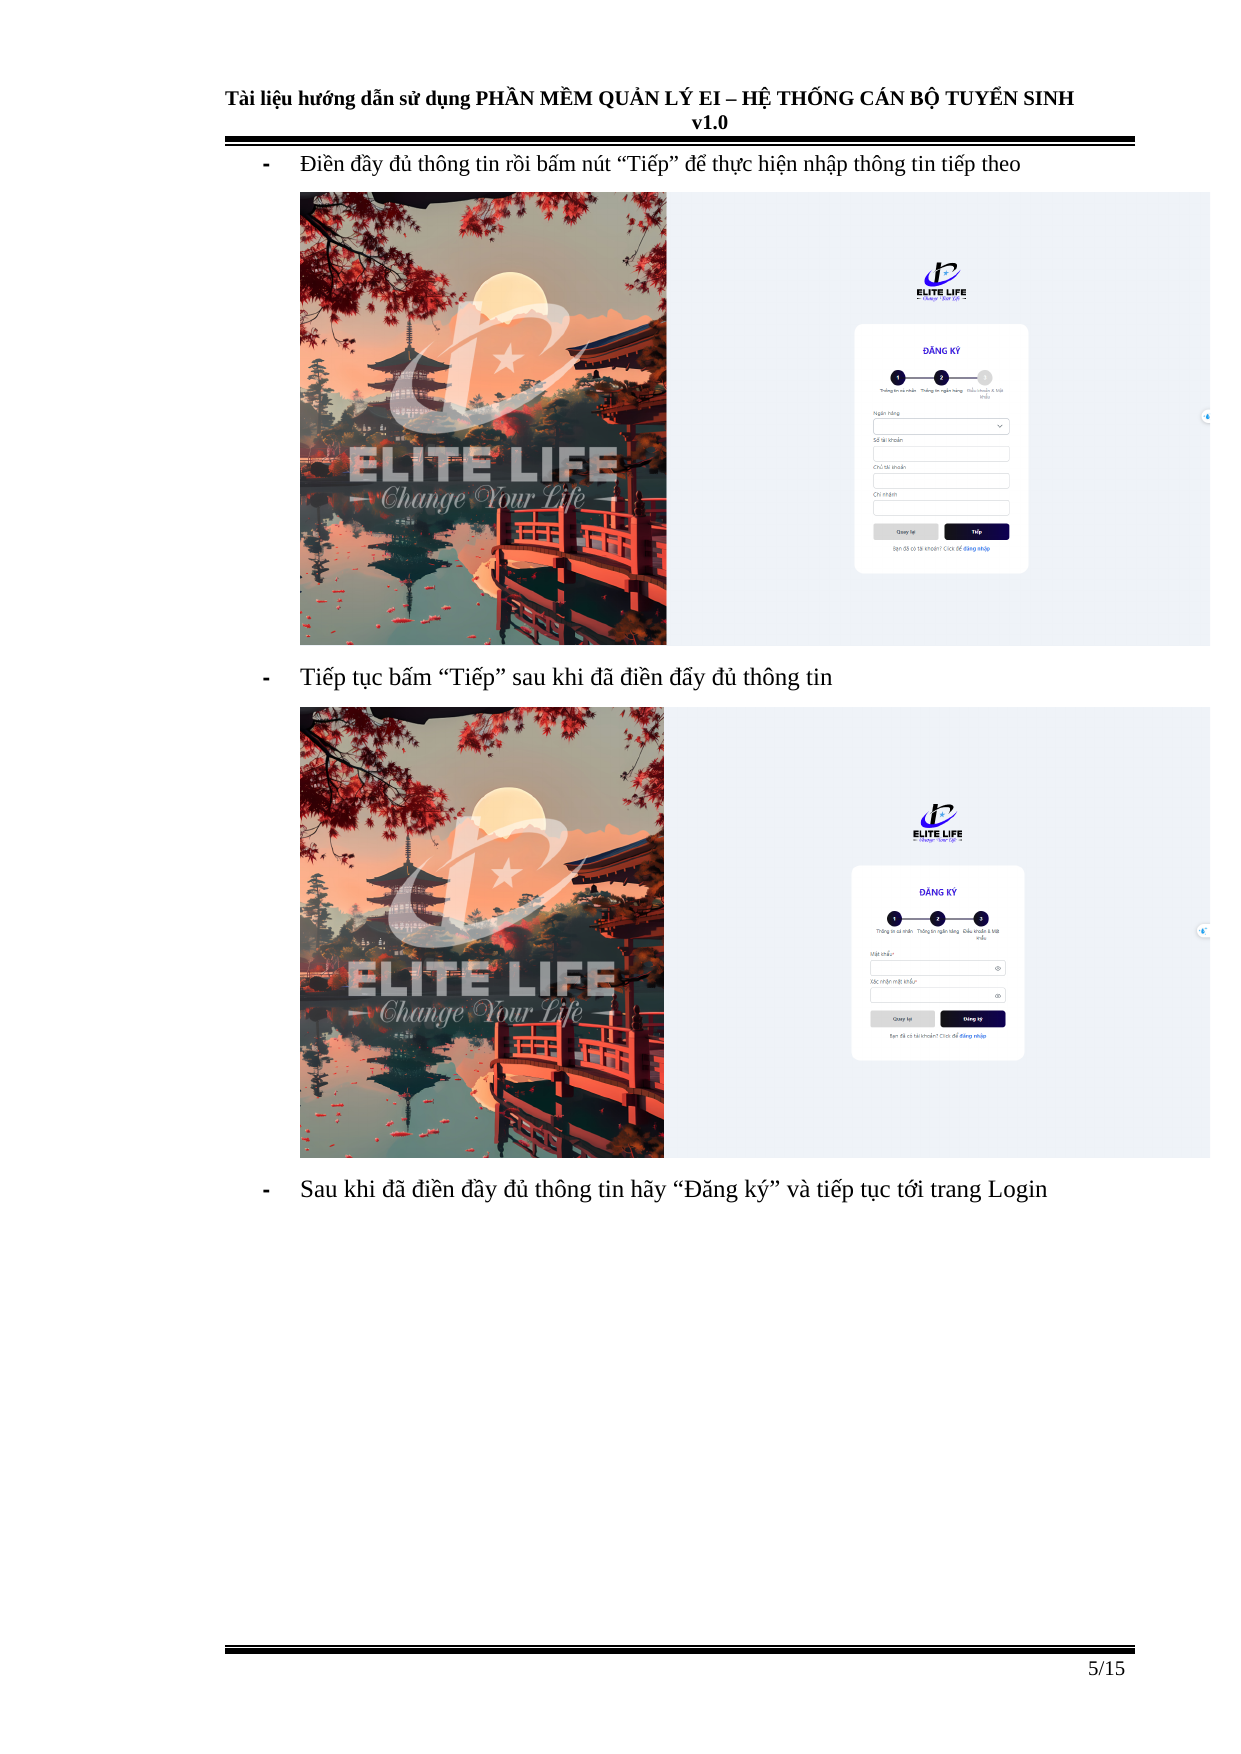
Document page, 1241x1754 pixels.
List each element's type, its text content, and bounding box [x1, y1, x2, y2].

list Tiếp tục bấm “Tiếp” sau khi đã điền đẩy đủ thông tin [262, 662, 1135, 691]
list Điền đầy đủ thông tin rồi bấm nút “Tiếp” để thực hiện nhập thông tin tiếp theo [262, 150, 1135, 176]
picture [300, 707, 1211, 1158]
picture [300, 192, 1211, 646]
list Sau khi đã điền đầy đủ thông tin hãy “Đăng ký” và tiếp tục tới trang Login [262, 1174, 1135, 1203]
